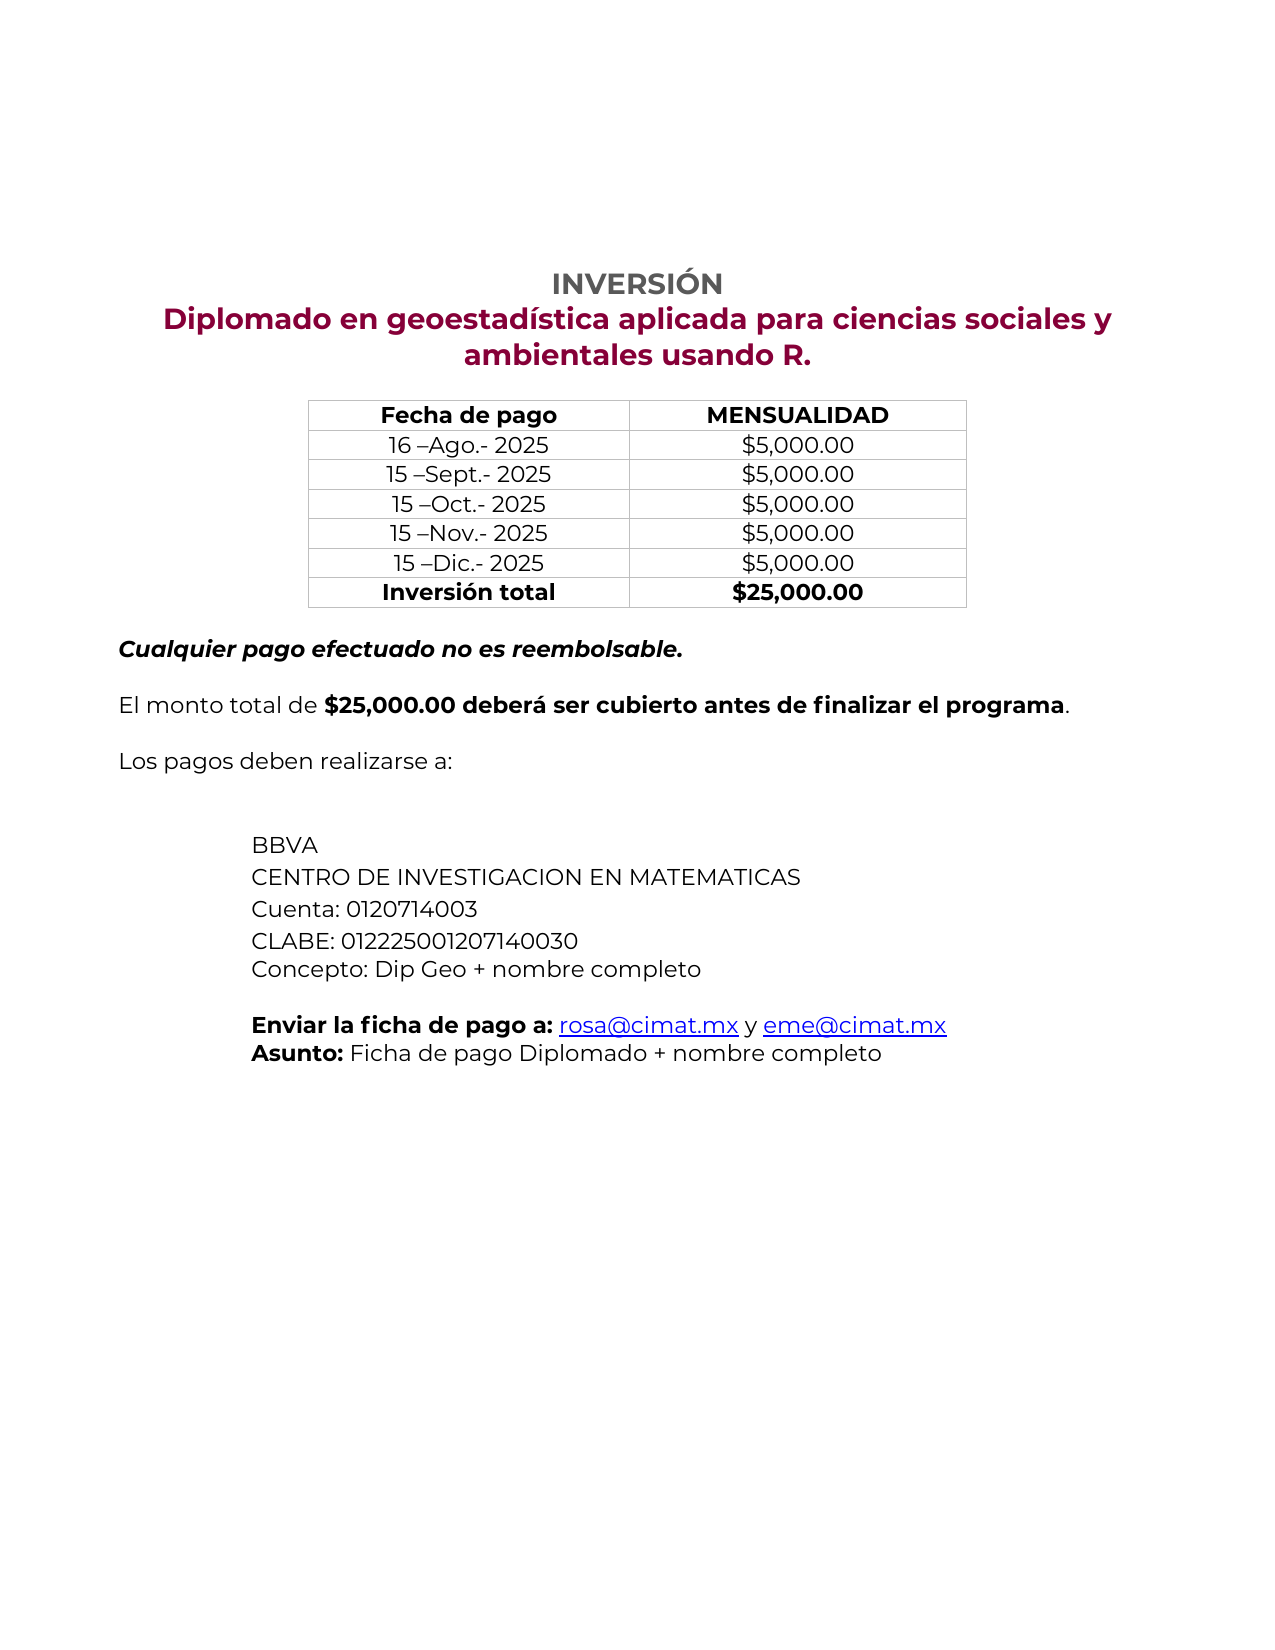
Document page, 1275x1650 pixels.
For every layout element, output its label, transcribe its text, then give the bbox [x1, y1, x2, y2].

text BBVA [251, 831, 1157, 859]
table_header MENSUALIDAD [630, 401, 966, 430]
table_cell $5,000.00 [630, 519, 966, 548]
table_cell $5,000.00 [630, 460, 966, 489]
text INVERSIÓN [118, 266, 1157, 301]
text El monto total de $25,000.00 deberá ser cubierto antes de finalizar el programa. [118, 691, 1157, 719]
text Enviar la ficha de pago a: rosa@cimat.mx y eme@cimat.mx [251, 1011, 1157, 1039]
table_cell $5,000.00 [630, 490, 966, 518]
text CENTRO DE INVESTIGACION EN MATEMATICAS [251, 863, 1157, 891]
text Diplomado en geoestadística aplicada para ciencias sociales y ambientales usando R. [118, 301, 1157, 372]
table_cell 15 –Dic.- 2025 [309, 549, 629, 577]
text Los pagos deben realizarse a: [118, 747, 1157, 775]
table_cell 15 –Sept.- 2025 [309, 460, 629, 489]
table_cell Inversión total [309, 578, 629, 607]
table_header Fecha de pago [309, 401, 629, 430]
table_cell 16 –Ago.- 2025 [309, 431, 629, 459]
table_cell 15 –Nov.- 2025 [309, 519, 629, 548]
text Asunto: Ficha de pago Diplomado + nombre completo [251, 1039, 1157, 1067]
text CLABE: 012225001207140030 [251, 927, 1157, 955]
text Cualquier pago efectuado no es reembolsable. [118, 636, 1157, 663]
table_cell $25,000.00 [630, 578, 966, 607]
table_cell 15 –Oct.- 2025 [309, 490, 629, 518]
table_cell $5,000.00 [630, 549, 966, 577]
text Concepto: Dip Geo + nombre completo [251, 955, 1157, 983]
table_cell $5,000.00 [630, 431, 966, 459]
text Cuenta: 0120714003 [251, 895, 1157, 923]
